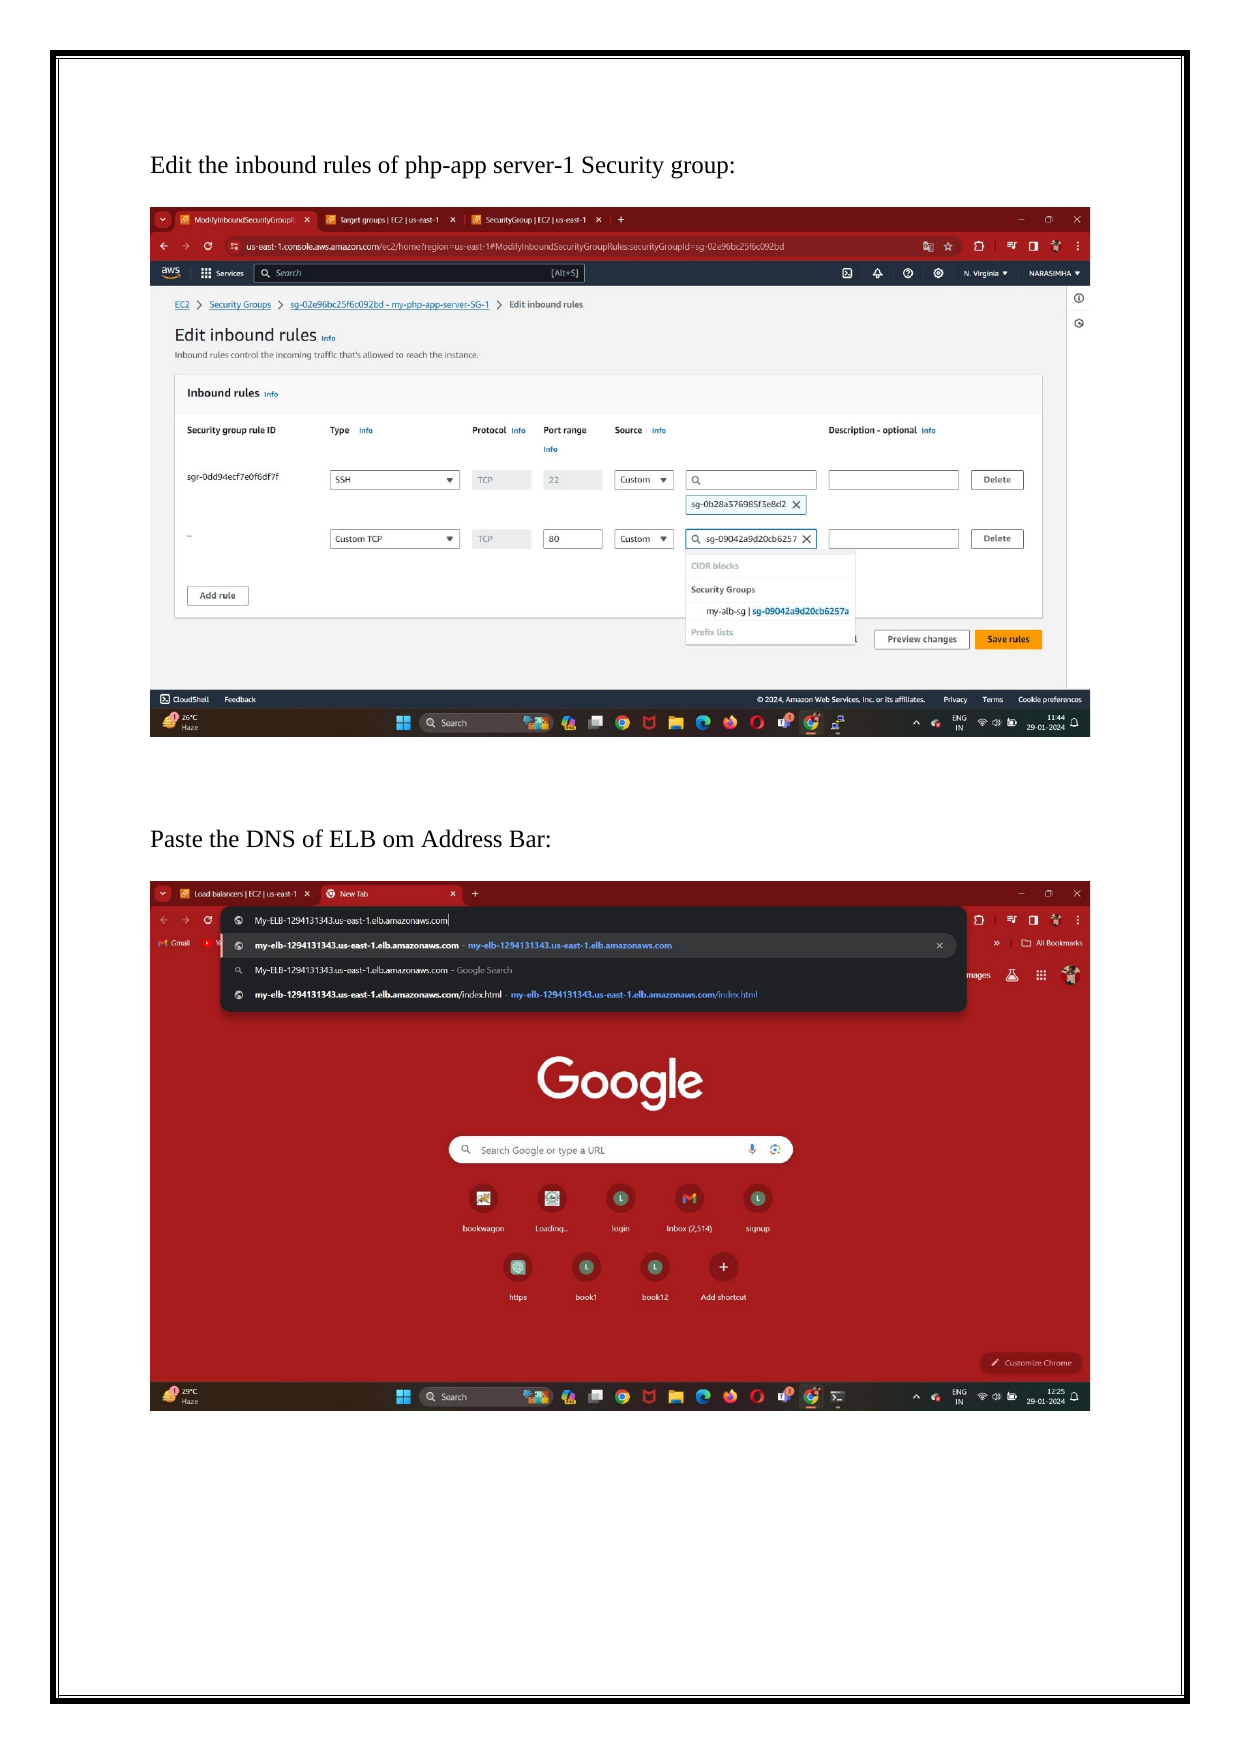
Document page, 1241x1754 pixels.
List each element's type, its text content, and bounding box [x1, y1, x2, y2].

picture [150, 207, 1091, 737]
picture [150, 881, 1091, 1411]
text Edit the inbound rules of php-app server-1 Security group: [150, 150, 1090, 179]
text Paste the DNS of ELB om Address Bar: [150, 824, 1090, 853]
